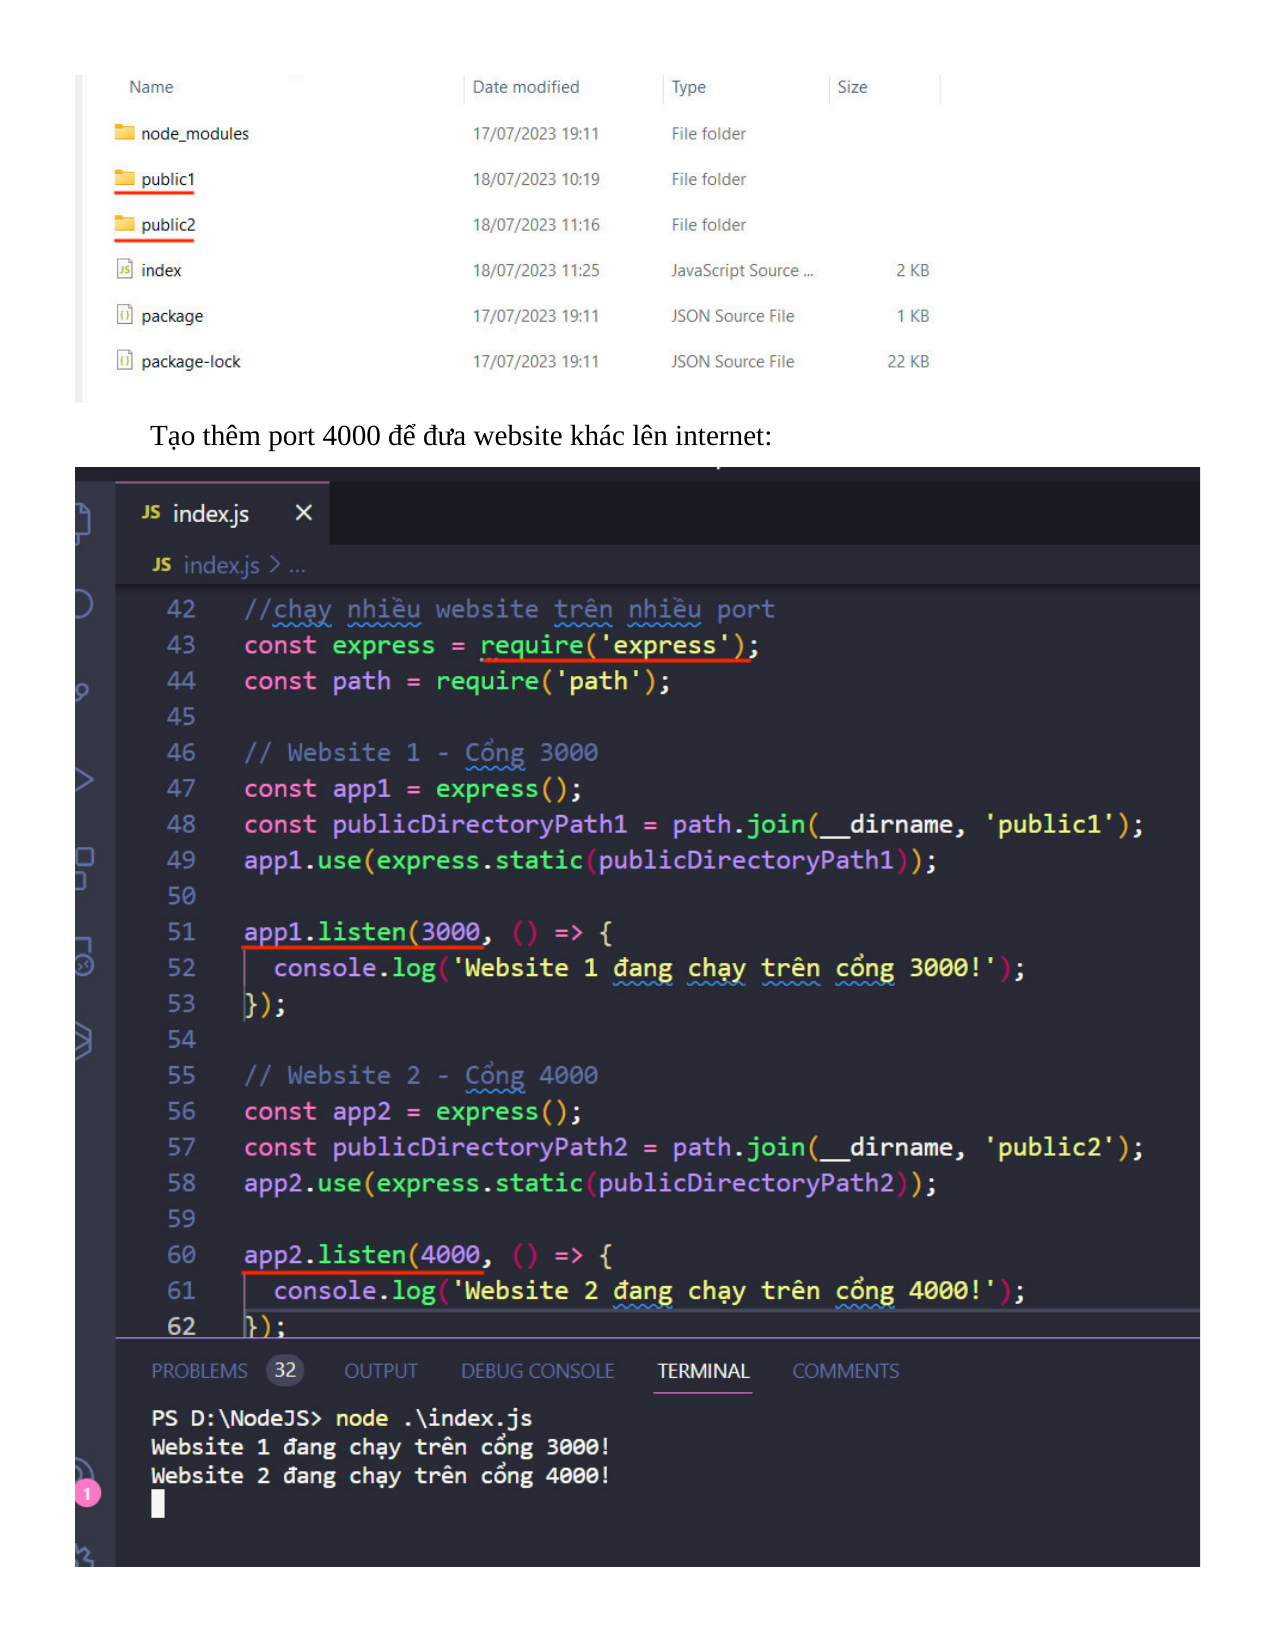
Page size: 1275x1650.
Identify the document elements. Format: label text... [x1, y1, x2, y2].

picture [75, 75, 1200, 403]
list Tạo thêm port 4000 để đưa website khác lên internet: [150, 418, 1200, 451]
picture [75, 467, 1200, 1567]
